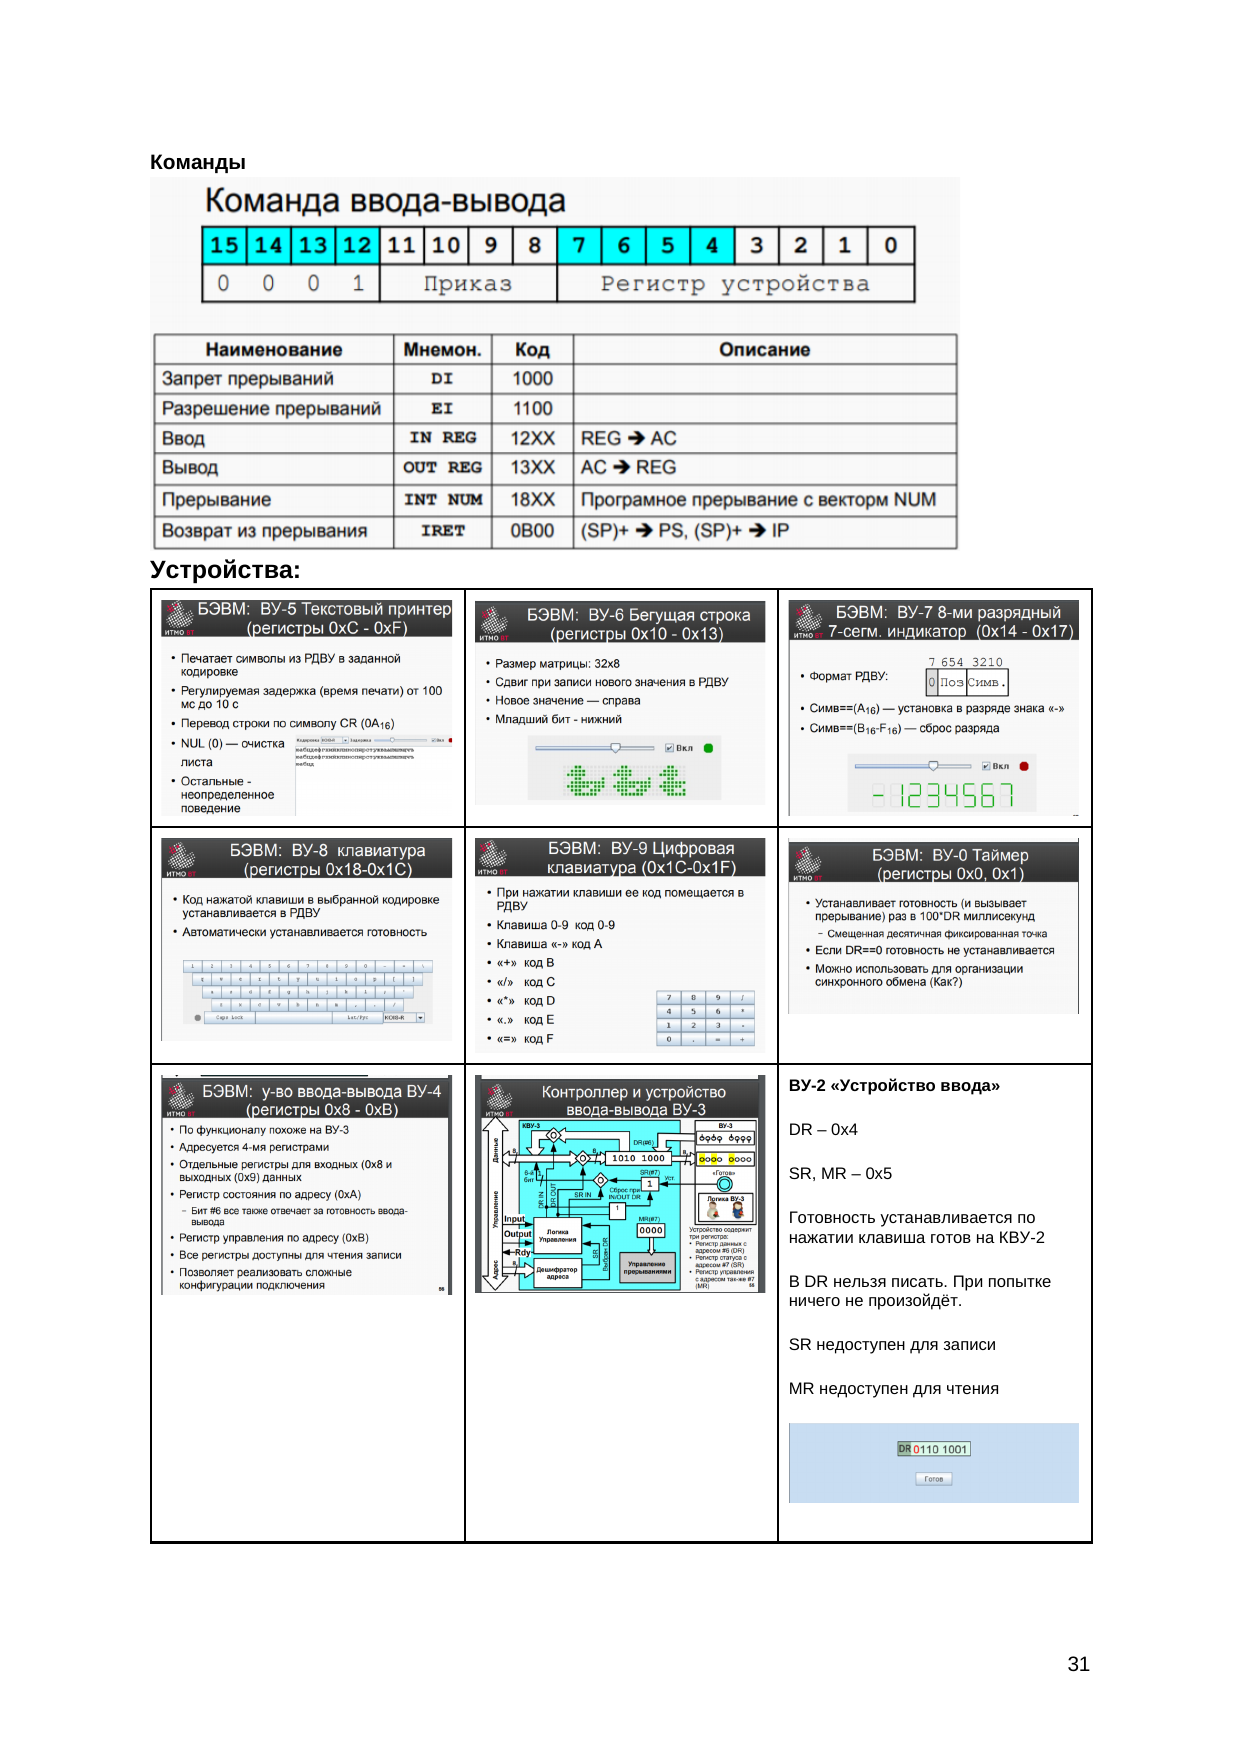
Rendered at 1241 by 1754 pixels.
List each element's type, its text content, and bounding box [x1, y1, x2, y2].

table_header [779, 590, 1091, 826]
picture [788, 600, 1079, 816]
picture [475, 600, 766, 805]
table_cell ВУ-2 «Устройство ввода» DR – 0x4 SR, MR – 0x5 Готовность устанавливается по нажатии клавиша готов на КВУ-2 В DR нельзя писать. При попытке ничего не произойдёт. SR недоступен для записи MR недоступен для чтения [779, 1065, 1091, 1541]
picture [788, 1423, 1079, 1503]
picture [161, 838, 453, 1041]
text Команды [150, 150, 1090, 174]
table_cell [779, 828, 1091, 1063]
picture [475, 1075, 766, 1293]
table_cell [466, 828, 777, 1063]
text Устройства: [150, 555, 1090, 584]
picture [788, 838, 1079, 1014]
picture [161, 1075, 453, 1295]
picture [475, 838, 766, 1053]
table_cell [152, 1065, 464, 1541]
table_cell [152, 828, 464, 1063]
table_cell [466, 1065, 777, 1541]
picture [161, 600, 453, 816]
picture [150, 177, 961, 551]
table_header [466, 590, 777, 826]
table_header [152, 590, 464, 826]
